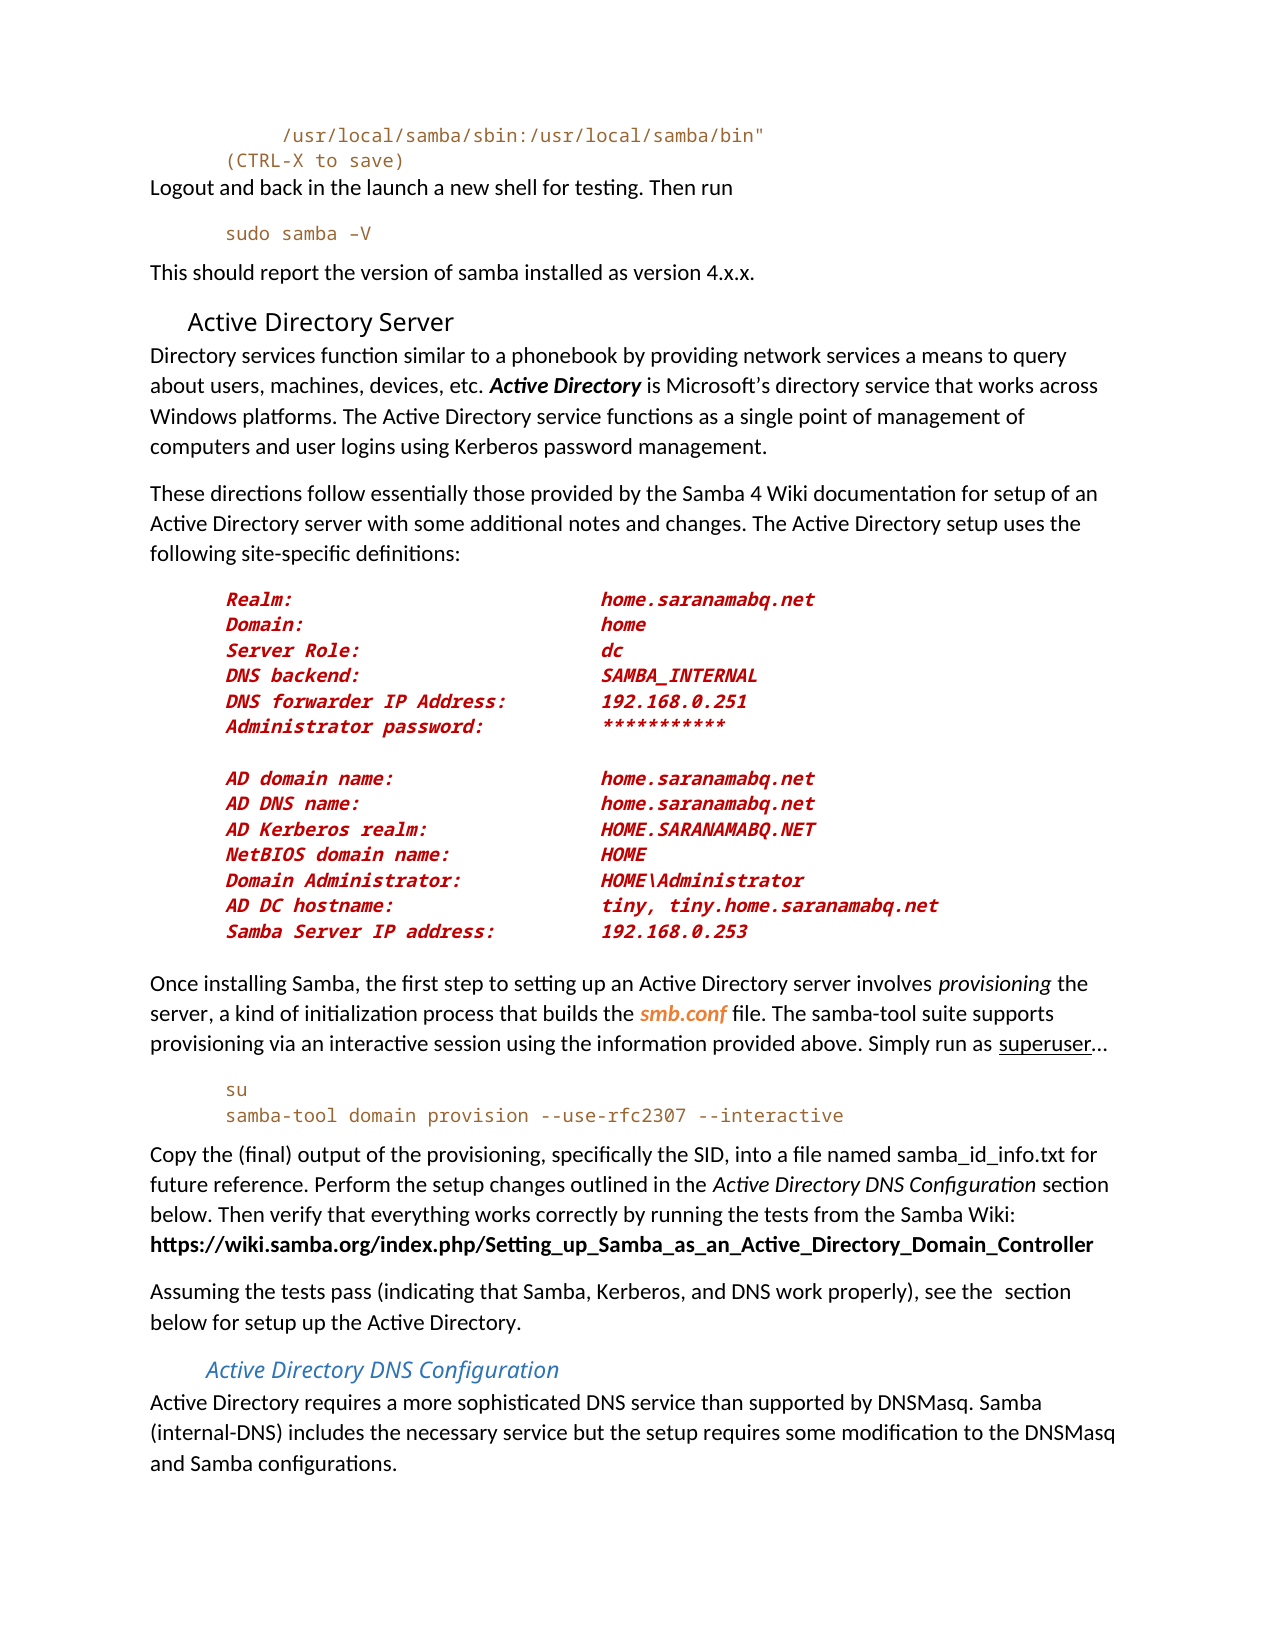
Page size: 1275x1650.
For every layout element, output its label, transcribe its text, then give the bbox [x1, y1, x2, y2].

text samba-tool domain provision --use-rfc2307 --interactive [225, 1102, 1125, 1127]
text su [225, 1076, 1125, 1102]
subtitle Active Directory DNS Configuration [206, 1354, 1125, 1386]
text Samba Server IP address: 192.168.0.253 [225, 918, 1125, 943]
text Active Directory requires a more sophisticated DNS service than supported by DNSMasq. Samba (internal-DNS) includes the necessary service but the setup requires some modification to the DNSMasq and Samba configurations. [150, 1388, 1125, 1477]
subtitle Active Directory Server [187, 305, 1125, 339]
text DNS backend: SAMBA_INTERNAL [225, 663, 1125, 688]
text Directory services function similar to a phonebook by providing network services a means to query about users, machines, devices, etc. Active Directory is Microsoft’s directory service that works across Windows platforms. The Active Directory service functions as a single point of management of computers and user logins using Kerberos password management. [150, 341, 1125, 460]
text AD Kerberos realm: HOME.SARANAMABQ.NET [225, 816, 1125, 841]
text This should report the version of samba installed as version 4.x.x. [150, 258, 1125, 286]
text AD DNS name: home.saranamabq.net [225, 790, 1125, 816]
text Realm: home.saranamabq.net [225, 586, 1125, 612]
text These directions follow essentially those provided by the Samba 4 Wiki documentation for setup of an Active Directory server with some additional notes and changes. The Active Directory setup uses the following site-specific definitions: [150, 479, 1125, 567]
text /usr/local/samba/sbin:/usr/local/samba/bin" [225, 122, 1125, 147]
text Domain Administrator: HOME\Administrator [225, 867, 1125, 892]
text Domain: home [225, 612, 1125, 637]
text NetBIOS domain name: HOME [225, 841, 1125, 867]
text AD DC hostname: tiny, tiny.home.saranamabq.net [225, 892, 1125, 918]
text Once installing Samba, the first step to setting up an Active Directory server involves provisioning the server, a kind of initialization process that builds the smb.conf file. The samba-tool suite supports provisioning via an interactive session using the information provided above. Simply run as superuser… [150, 969, 1125, 1057]
text Assuming the tests pass (indicating that Samba, Kerberos, and DNS work properly), see the Windows Management Tools section below for setup up the Active Directory. [150, 1277, 1125, 1336]
text sudo samba –V [225, 220, 1125, 245]
text AD domain name: home.saranamabq.net [225, 765, 1125, 790]
text Copy the (final) output of the provisioning, specifically the SID, into a file named samba_id_info.txt for future reference. Perform the setup changes outlined in the Active Directory DNS Configuration section below. Then verify that everything works correctly by running the tests from the Samba Wiki: https://wiki.samba.org/index.php/Setting_up_Samba_as_an_Active_Directory_Domain_Controller [150, 1140, 1125, 1258]
text DNS forwarder IP Address: 192.168.0.251 [225, 688, 1125, 714]
text (CTRL-X to save) [225, 147, 1125, 173]
text Administrator password: *********** [225, 714, 1125, 739]
text Logout and back in the launch a new shell for testing. Then run [150, 173, 1125, 201]
text Server Role: dc [225, 637, 1125, 663]
